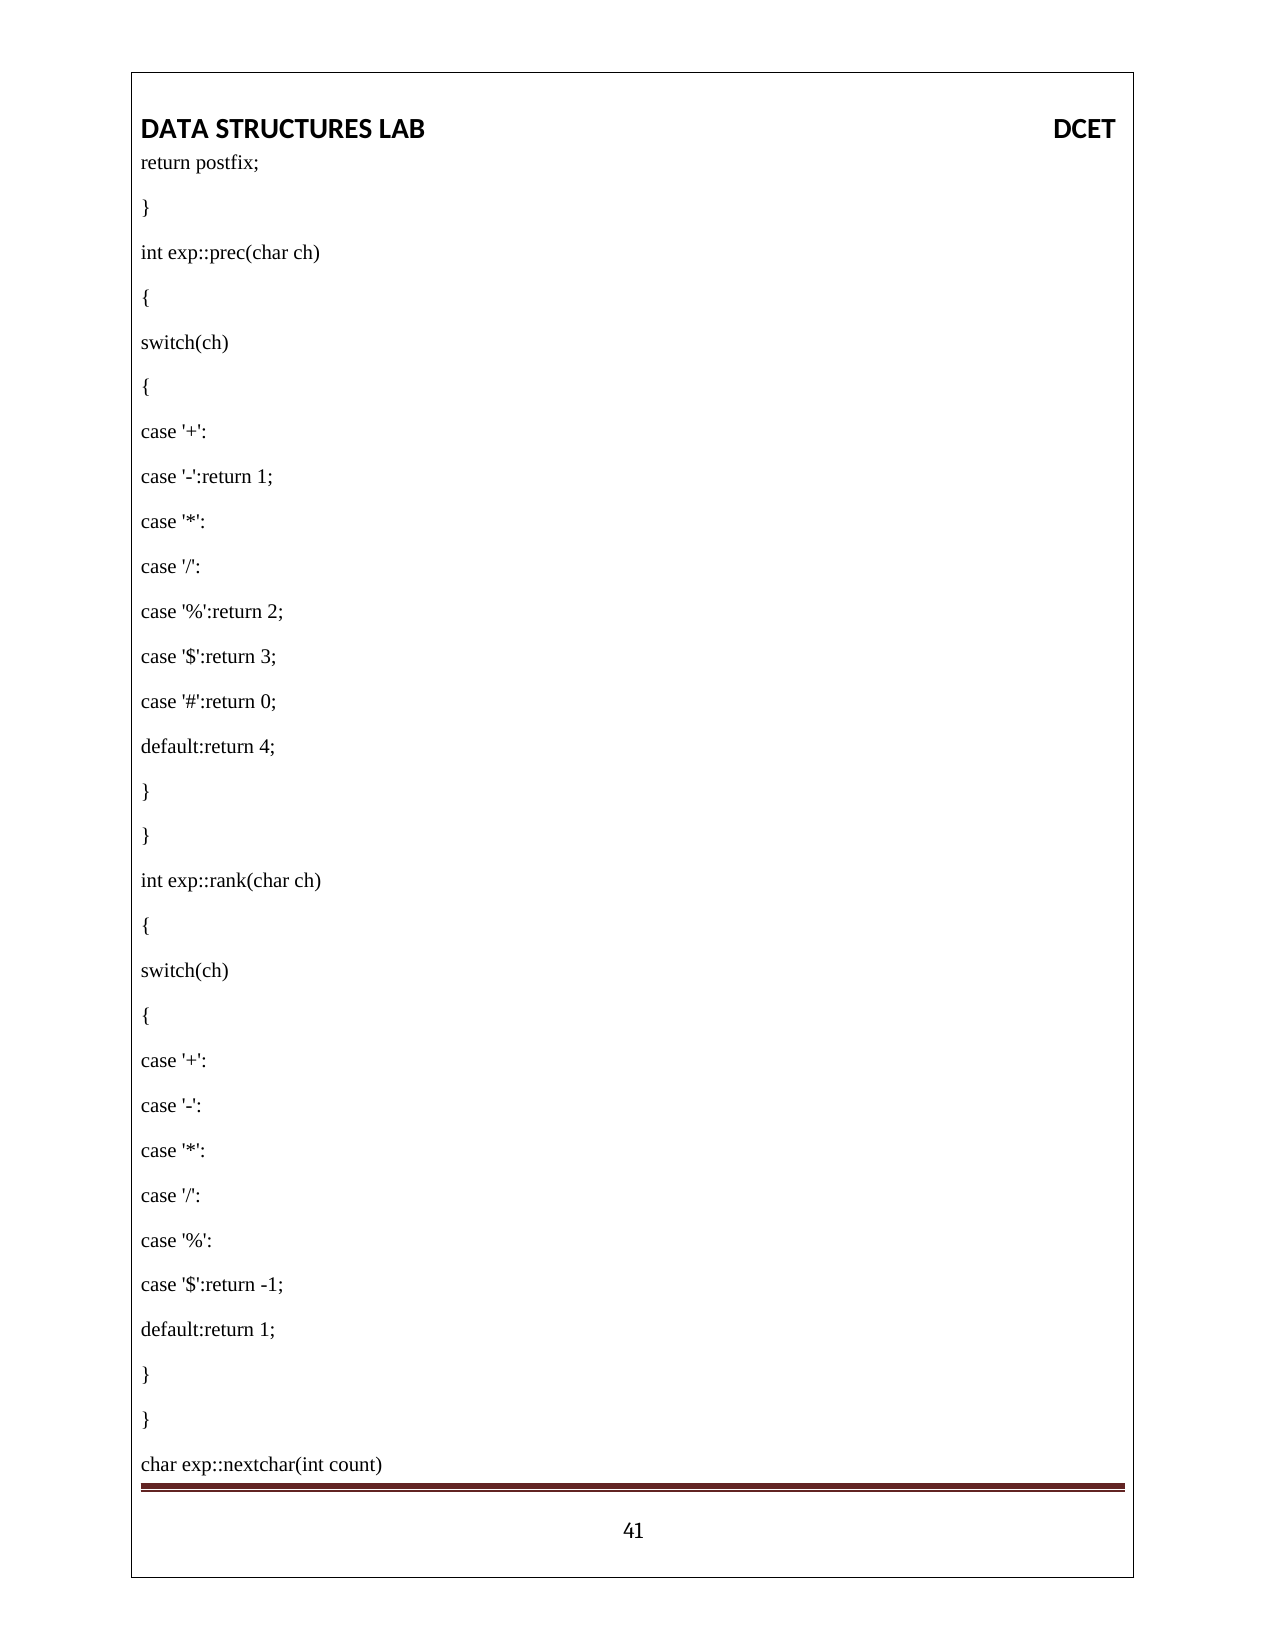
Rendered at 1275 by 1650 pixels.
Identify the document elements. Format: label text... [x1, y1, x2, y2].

text } [141, 778, 1125, 803]
text return postfix; [141, 150, 1125, 174]
text case '/': [141, 554, 1125, 578]
text case '$':return 3; [141, 644, 1125, 668]
text case '%': [141, 1227, 1125, 1252]
text switch(ch) [141, 329, 1125, 354]
text } [141, 1362, 1125, 1386]
text } [141, 1407, 1125, 1431]
text { [141, 913, 1125, 937]
text case '+': [141, 1048, 1125, 1072]
text default:return 1; [141, 1317, 1125, 1341]
text case '*': [141, 1138, 1125, 1162]
text } [141, 195, 1125, 219]
text case '-': [141, 1093, 1125, 1117]
text { [141, 374, 1125, 398]
text { [141, 1003, 1125, 1027]
text int exp::rank(char ch) [141, 868, 1125, 892]
text switch(ch) [141, 958, 1125, 982]
text case '*': [141, 509, 1125, 533]
text case '/': [141, 1183, 1125, 1207]
text default:return 4; [141, 734, 1125, 758]
text case '#':return 0; [141, 689, 1125, 713]
text case '$':return -1; [141, 1272, 1125, 1296]
text case '%':return 2; [141, 599, 1125, 623]
text case '+': [141, 419, 1125, 443]
text { [141, 285, 1125, 309]
text case '-':return 1; [141, 464, 1125, 488]
text } [141, 823, 1125, 847]
text char exp::nextchar(int count) [141, 1452, 1125, 1476]
text int exp::prec(char ch) [141, 240, 1125, 264]
